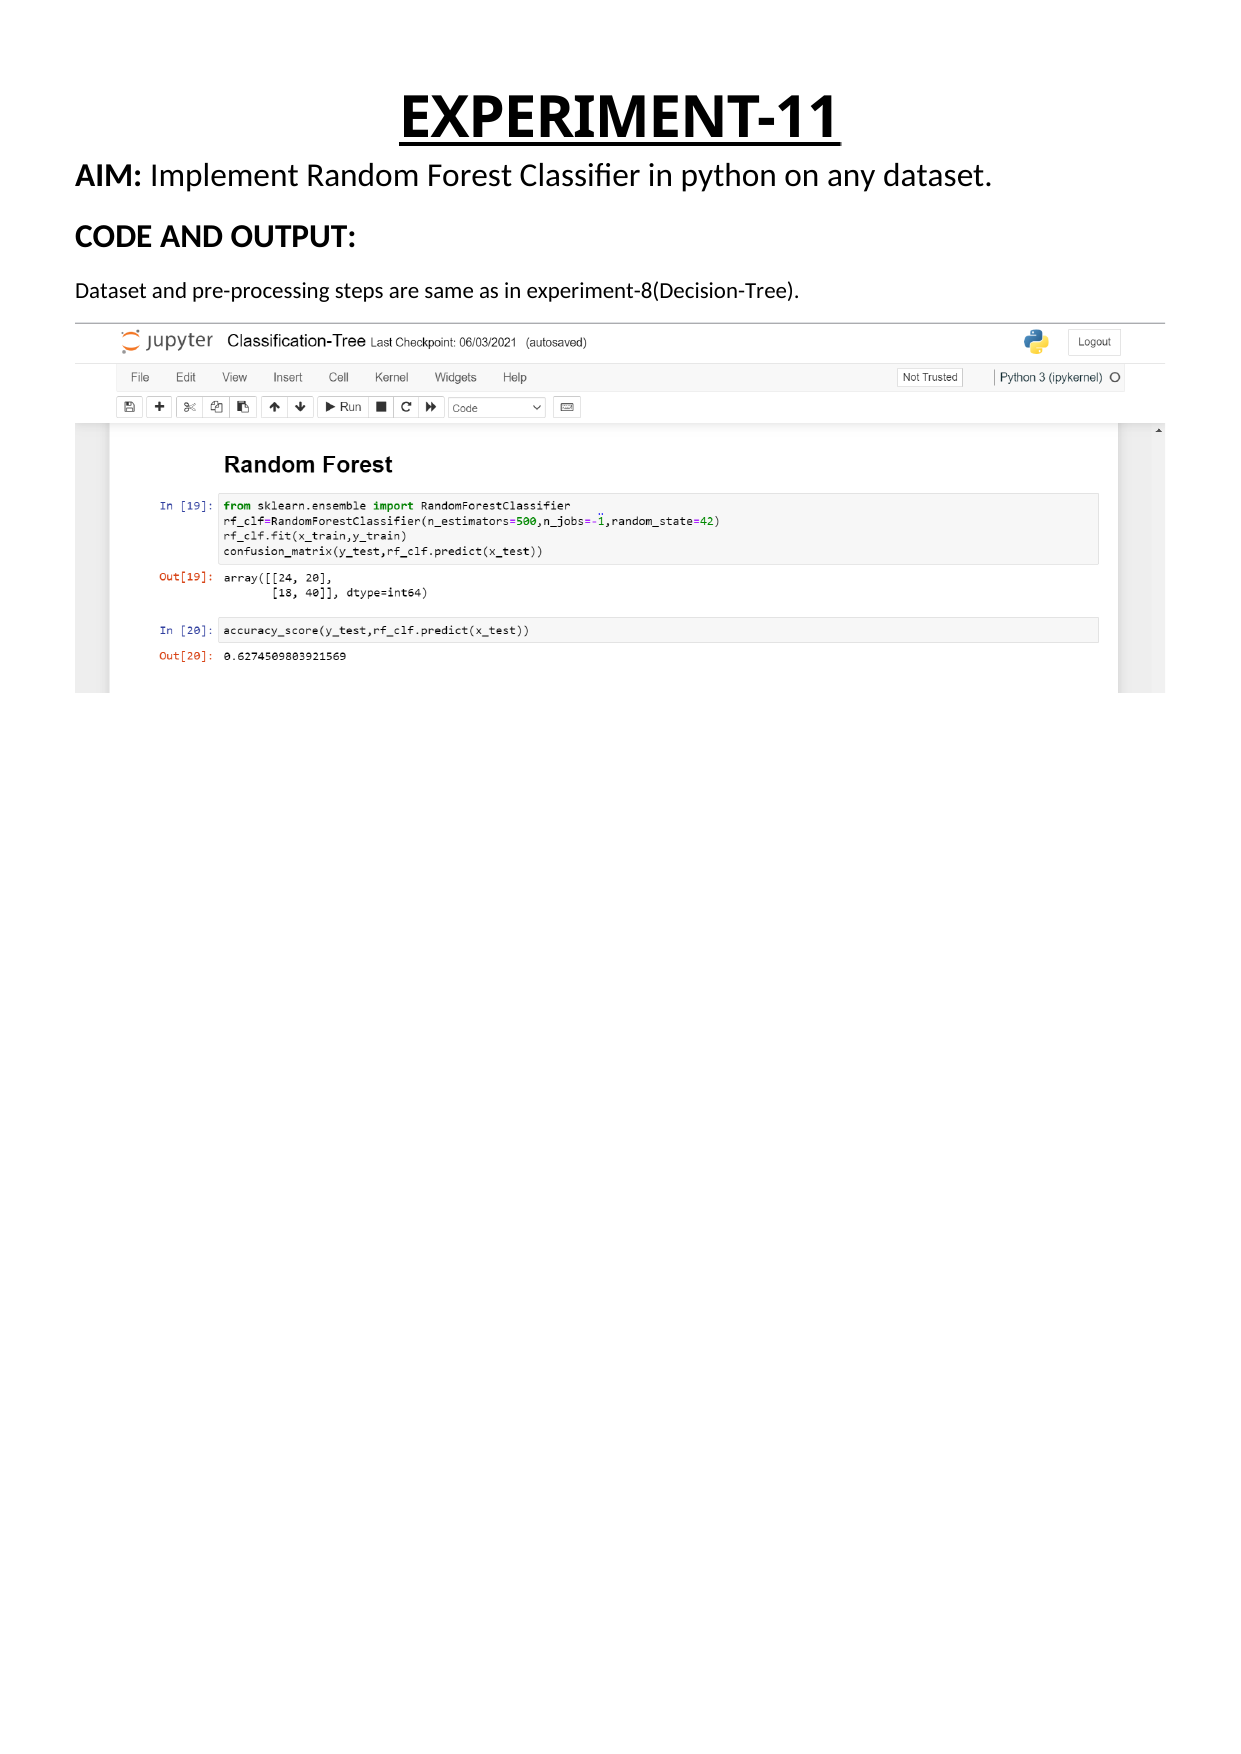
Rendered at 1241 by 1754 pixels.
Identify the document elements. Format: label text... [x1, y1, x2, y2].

picture [75, 322, 1166, 693]
text AIM: Implement Random Forest Classifier in python on any dataset. [75, 154, 1165, 195]
text Dataset and pre-processing steps are same as in experiment-8(Decision-Tree). [75, 276, 1165, 304]
text CODE AND OUTPUT: [75, 215, 1165, 256]
title EXPERIMENT-11 [75, 75, 1165, 154]
